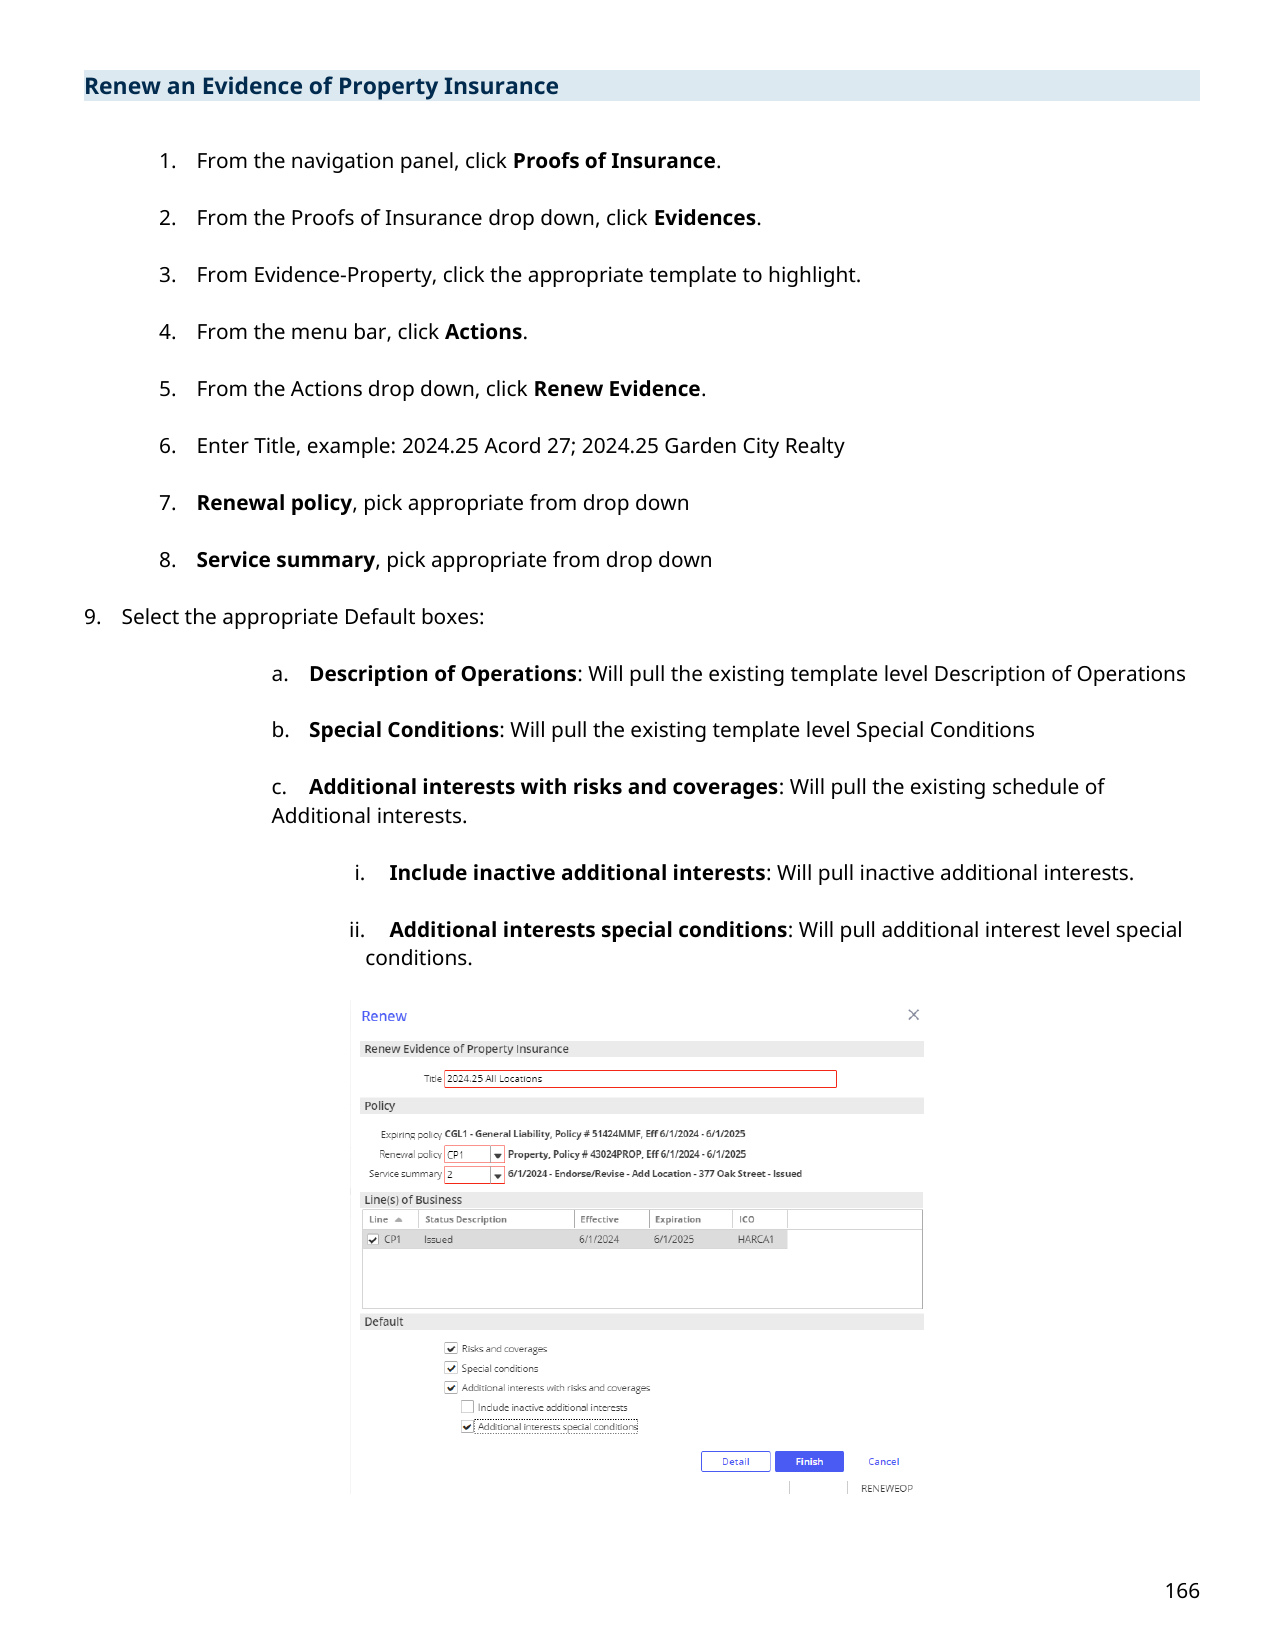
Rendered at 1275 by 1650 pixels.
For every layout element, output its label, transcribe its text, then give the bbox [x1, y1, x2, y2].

list Additional interests with risks and coverages: Will pull the existing schedule of Additional interests. [271, 772, 1200, 829]
picture [350, 1000, 934, 1494]
list Renewal policy, pick appropriate from drop down [159, 488, 1200, 517]
list Service summary, pick appropriate from drop down [159, 545, 1200, 573]
list Special Conditions: Will pull the existing template level Special Conditions [271, 716, 1200, 744]
list From the navigation panel, click Proofs of Insurance. [159, 147, 1200, 175]
subtitle Renew an Evidence of Property Insurance [84, 70, 1200, 101]
list From the Proofs of Insurance drop down, click Evidences. [159, 203, 1200, 232]
list Additional interests special conditions: Will pull additional interest level special conditions. [365, 915, 1200, 972]
list From the menu bar, click Actions. [159, 317, 1200, 346]
list Select the appropriate Default boxes: [84, 602, 1200, 630]
list From Evidence-Property, click the appropriate template to highlight. [159, 260, 1200, 289]
list Enter Title, example: 2024.25 Acord 27; 2024.25 Garden City Realty [159, 431, 1200, 459]
list From the Actions drop down, click Renew Evidence. [159, 374, 1200, 402]
list Include inactive additional interests: Will pull inactive additional interests. [365, 858, 1200, 886]
list Description of Operations: Will pull the existing template level Description of Operations [271, 659, 1200, 687]
